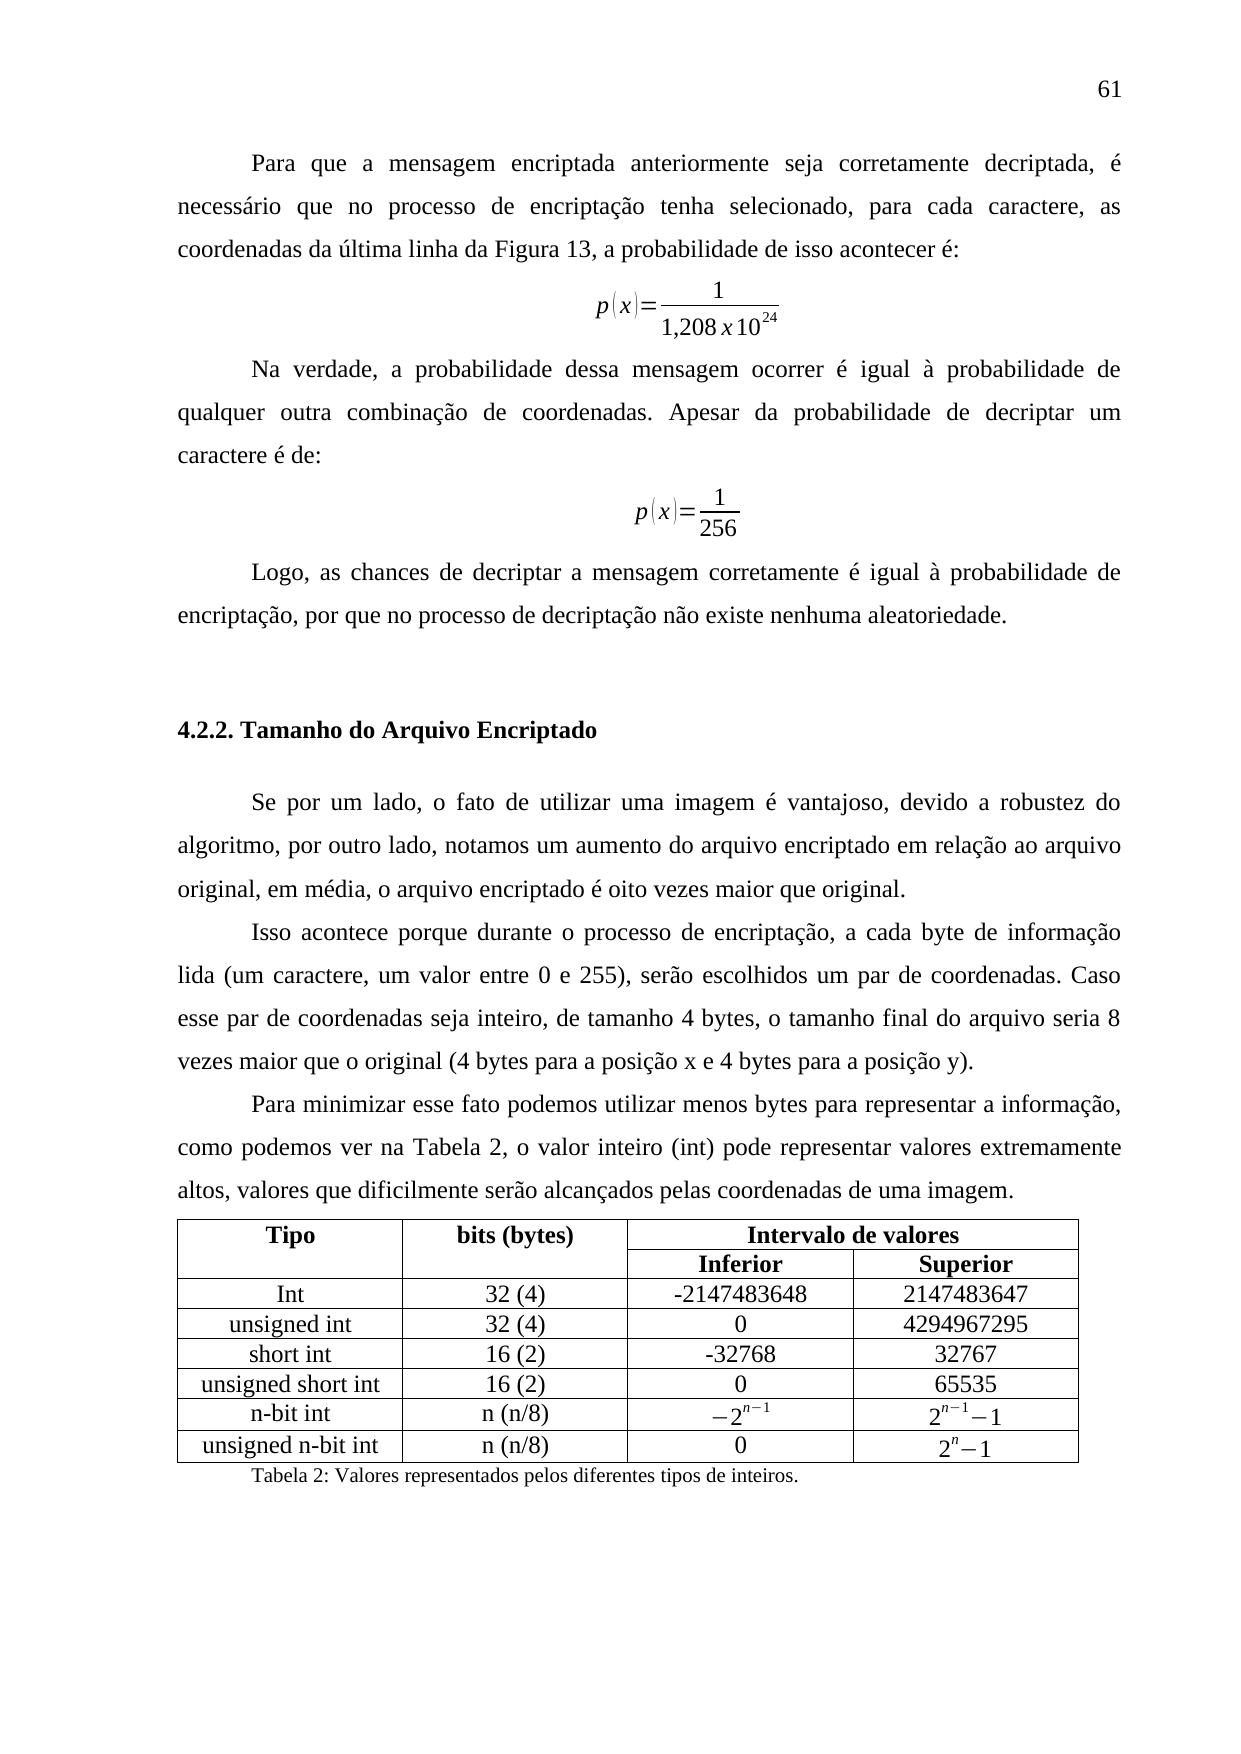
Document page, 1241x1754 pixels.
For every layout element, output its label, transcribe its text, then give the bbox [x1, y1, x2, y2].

text Na verdade, a probabilidade dessa mensagem ocorrer é igual à probabilidade de qualquer outra combinação de coordenadas. Apesar da probabilidade de decriptar um caractere é de: [177, 354, 1122, 469]
table_cell -32768 [628, 1339, 853, 1368]
text Para minimizar esse fato podemos utilizar menos bytes para representar a informação, como podemos ver na Tabela 2, o valor inteiro (int) pode representar valores extremamente altos, valores que dificilmente serão alcançados pelas coordenadas de uma imagem. [177, 1089, 1122, 1204]
table_cell 0 [628, 1431, 853, 1462]
table_cell unsigned int [178, 1309, 402, 1338]
table_cell 32 (4) [403, 1309, 627, 1338]
table_cell 65535 [854, 1369, 1078, 1397]
table_cell 32767 [854, 1339, 1078, 1368]
text Logo, as chances de decriptar a mensagem corretamente é igual à probabilidade de encriptação, por que no processo de decriptação não existe nenhuma aleatoriedade. [177, 557, 1122, 628]
table_cell unsigned n-bit int [178, 1431, 402, 1462]
table_cell n (n/8) [403, 1399, 627, 1429]
table_cell n (n/8) [403, 1431, 627, 1462]
table_cell -2147483648 [628, 1279, 853, 1308]
table_cell 16 (2) [403, 1369, 627, 1397]
table_cell Int [178, 1279, 402, 1308]
table_cell 0 [628, 1369, 853, 1397]
table_header bits (bytes) [403, 1220, 627, 1278]
table_cell 0 [628, 1309, 853, 1338]
table_cell 2147483647 [854, 1279, 1078, 1308]
table_cell 4294967295 [854, 1309, 1078, 1338]
table_header Tipo [178, 1220, 402, 1278]
table_cell [854, 1431, 1078, 1462]
table_cell unsigned short int [178, 1369, 402, 1397]
subtitle 4.2.2. Tamanho do Arquivo Encriptado [177, 715, 1122, 744]
table_cell 32 (4) [403, 1279, 627, 1308]
table_cell short int [178, 1339, 402, 1368]
table_cell Inferior [628, 1250, 853, 1278]
text Isso acontece porque durante o processo de encriptação, a cada byte de informação lida (um caractere, um valor entre 0 e 255), serão escolhidos um par de coordenadas. Caso esse par de coordenadas seja inteiro, de tamanho 4 bytes, o tamanho final do arquivo seria 8 vezes maior que o original (4 bytes para a posição x e 4 bytes para a posição y). [177, 917, 1122, 1075]
table_cell Superior [854, 1250, 1078, 1278]
text Se por um lado, o fato de utilizar uma imagem é vantajoso, devido a robustez do algoritmo, por outro lado, notamos um aumento do arquivo encriptado em relação ao arquivo original, em média, o arquivo encriptado é oito vezes maior que original. [177, 787, 1122, 902]
table_header Intervalo de valores [628, 1220, 1078, 1248]
table_cell [628, 1399, 853, 1429]
table_cell n-bit int [178, 1399, 402, 1429]
table_cell [854, 1399, 1078, 1429]
table_cell 16 (2) [403, 1339, 627, 1368]
